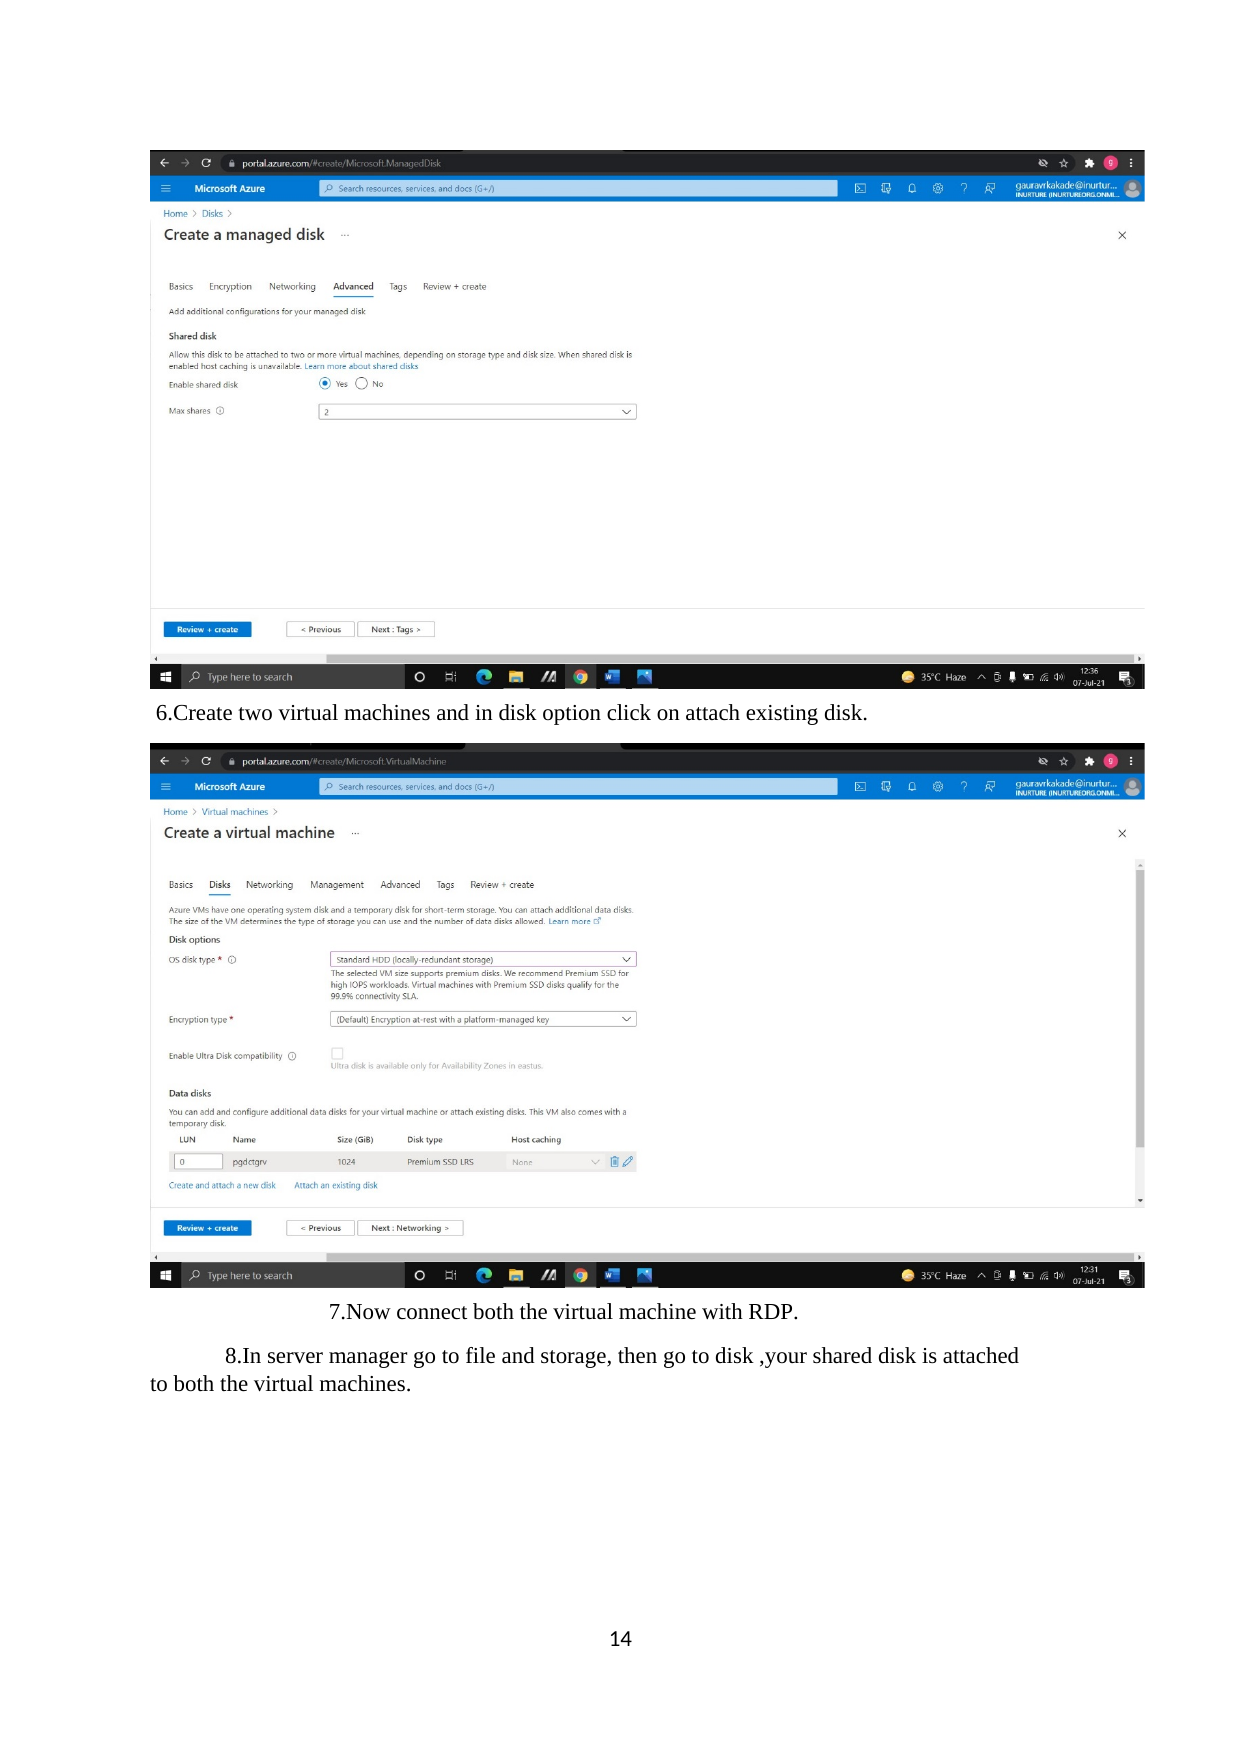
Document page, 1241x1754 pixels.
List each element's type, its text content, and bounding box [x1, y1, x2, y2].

text 6.Create two virtual machines and in disk option click on attach existing disk. [150, 699, 1036, 726]
picture [150, 743, 1145, 1288]
text 7.Now connect both the virtual machine with RDP. [150, 1298, 1090, 1324]
picture [150, 150, 1145, 689]
text 8.In server manager go to file and storage, then go to disk ,your shared disk is attached to both the virtual machines. [150, 1343, 1036, 1397]
